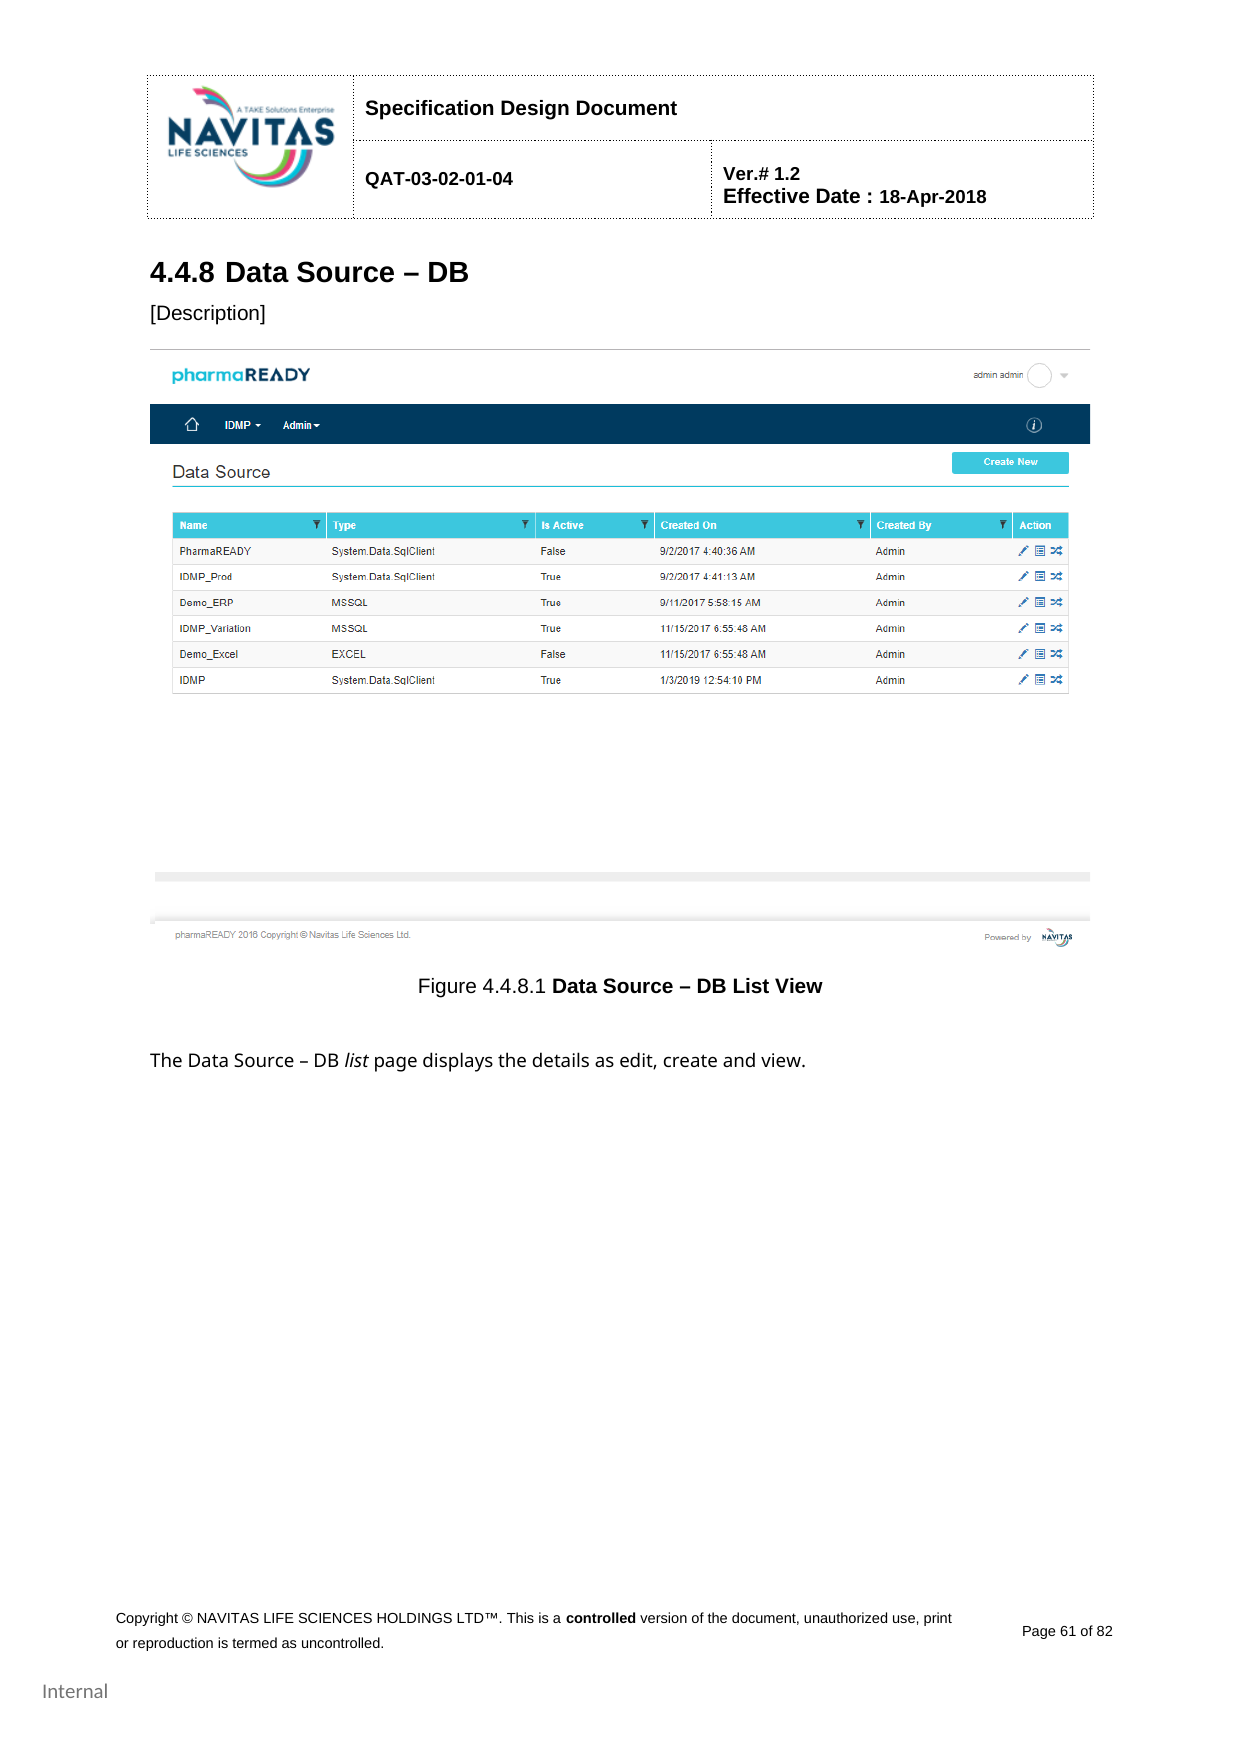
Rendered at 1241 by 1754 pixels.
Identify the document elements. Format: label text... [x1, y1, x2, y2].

text The Data Source – DB list page displays the details as edit, create and view. [150, 1047, 1090, 1073]
picture [150, 348, 1091, 951]
subtitle Data Source – DB [150, 255, 1090, 288]
text [Description] [150, 301, 1090, 325]
text Figure 4.4.8.1 Data Source – DB List View [150, 974, 1090, 998]
picture [157, 82, 342, 194]
